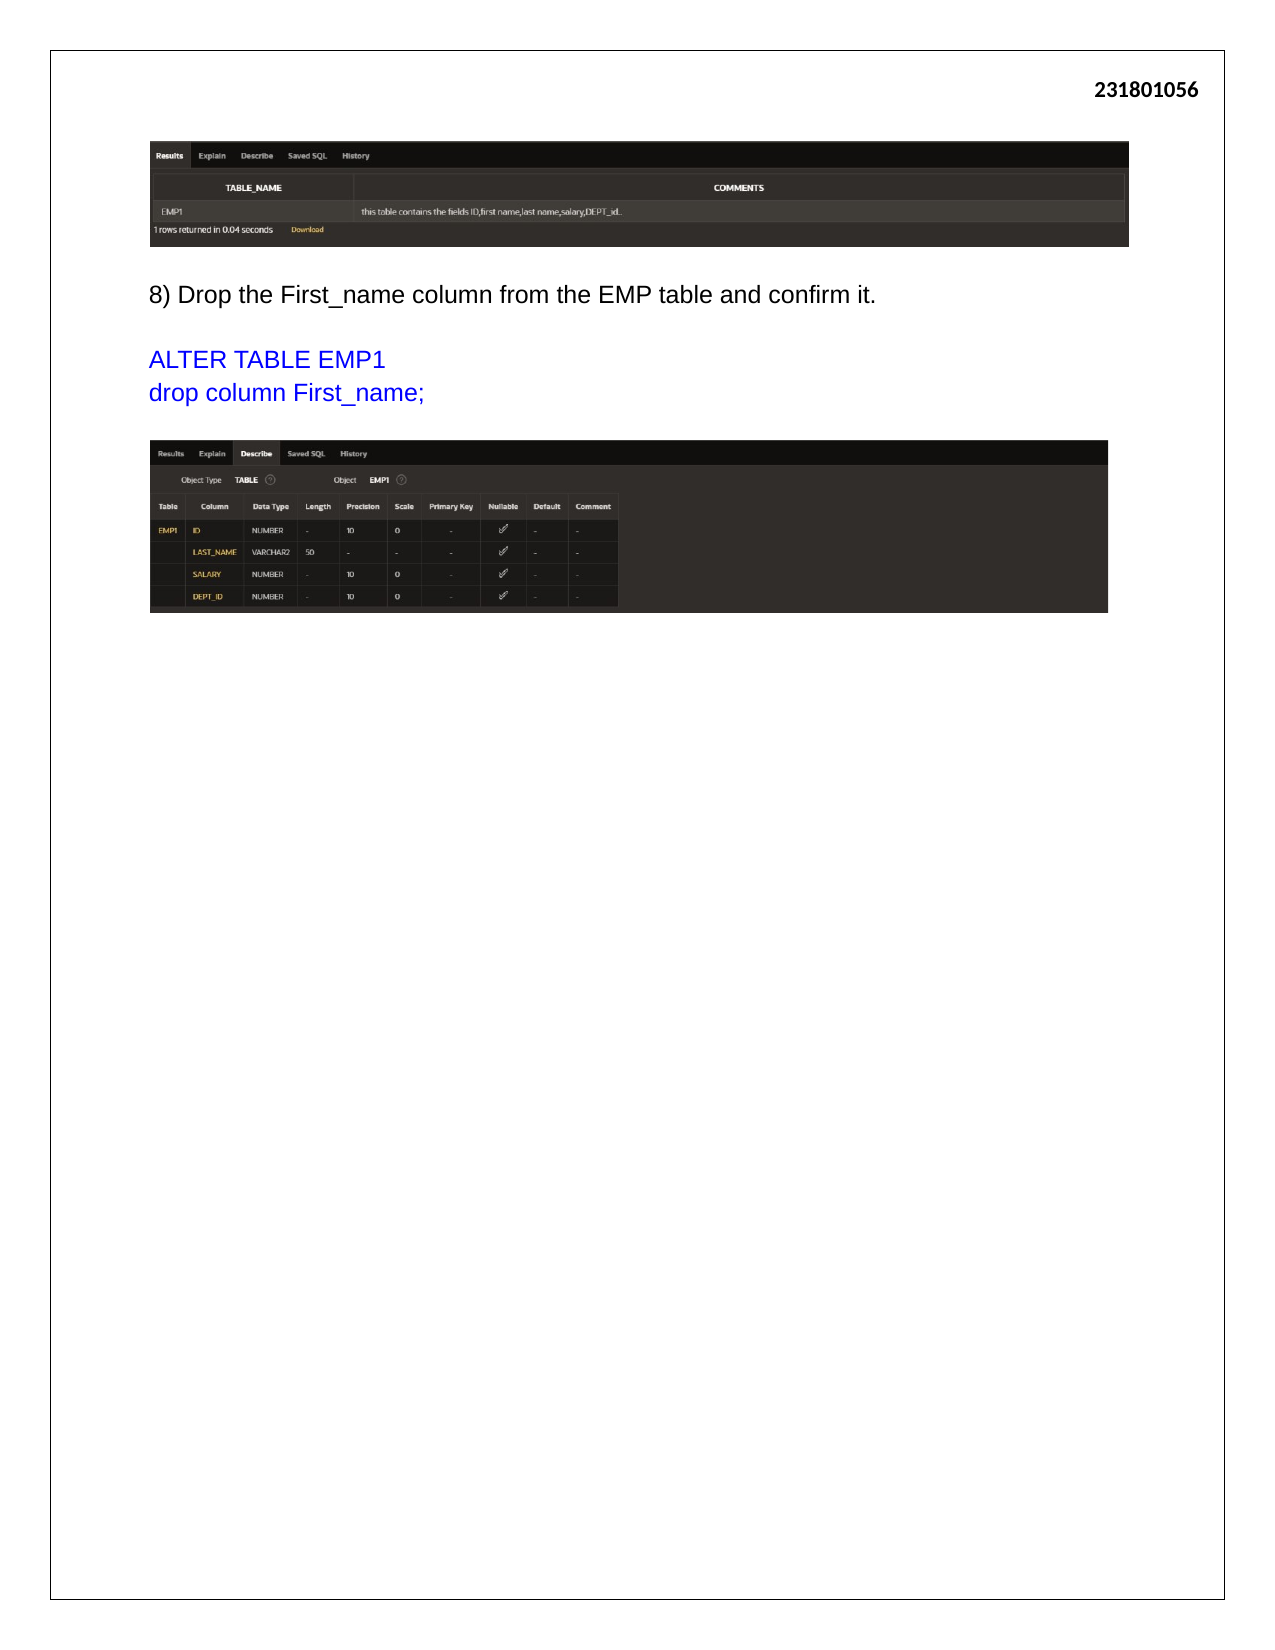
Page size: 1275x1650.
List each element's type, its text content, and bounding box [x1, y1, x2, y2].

text drop column First_name; [148, 378, 1147, 407]
text ALTER TABLE EMP1 [148, 345, 1147, 374]
list Drop the First_name column from the EMP table and confirm it. [148, 280, 1117, 308]
picture [150, 141, 1129, 247]
picture [150, 440, 1109, 613]
